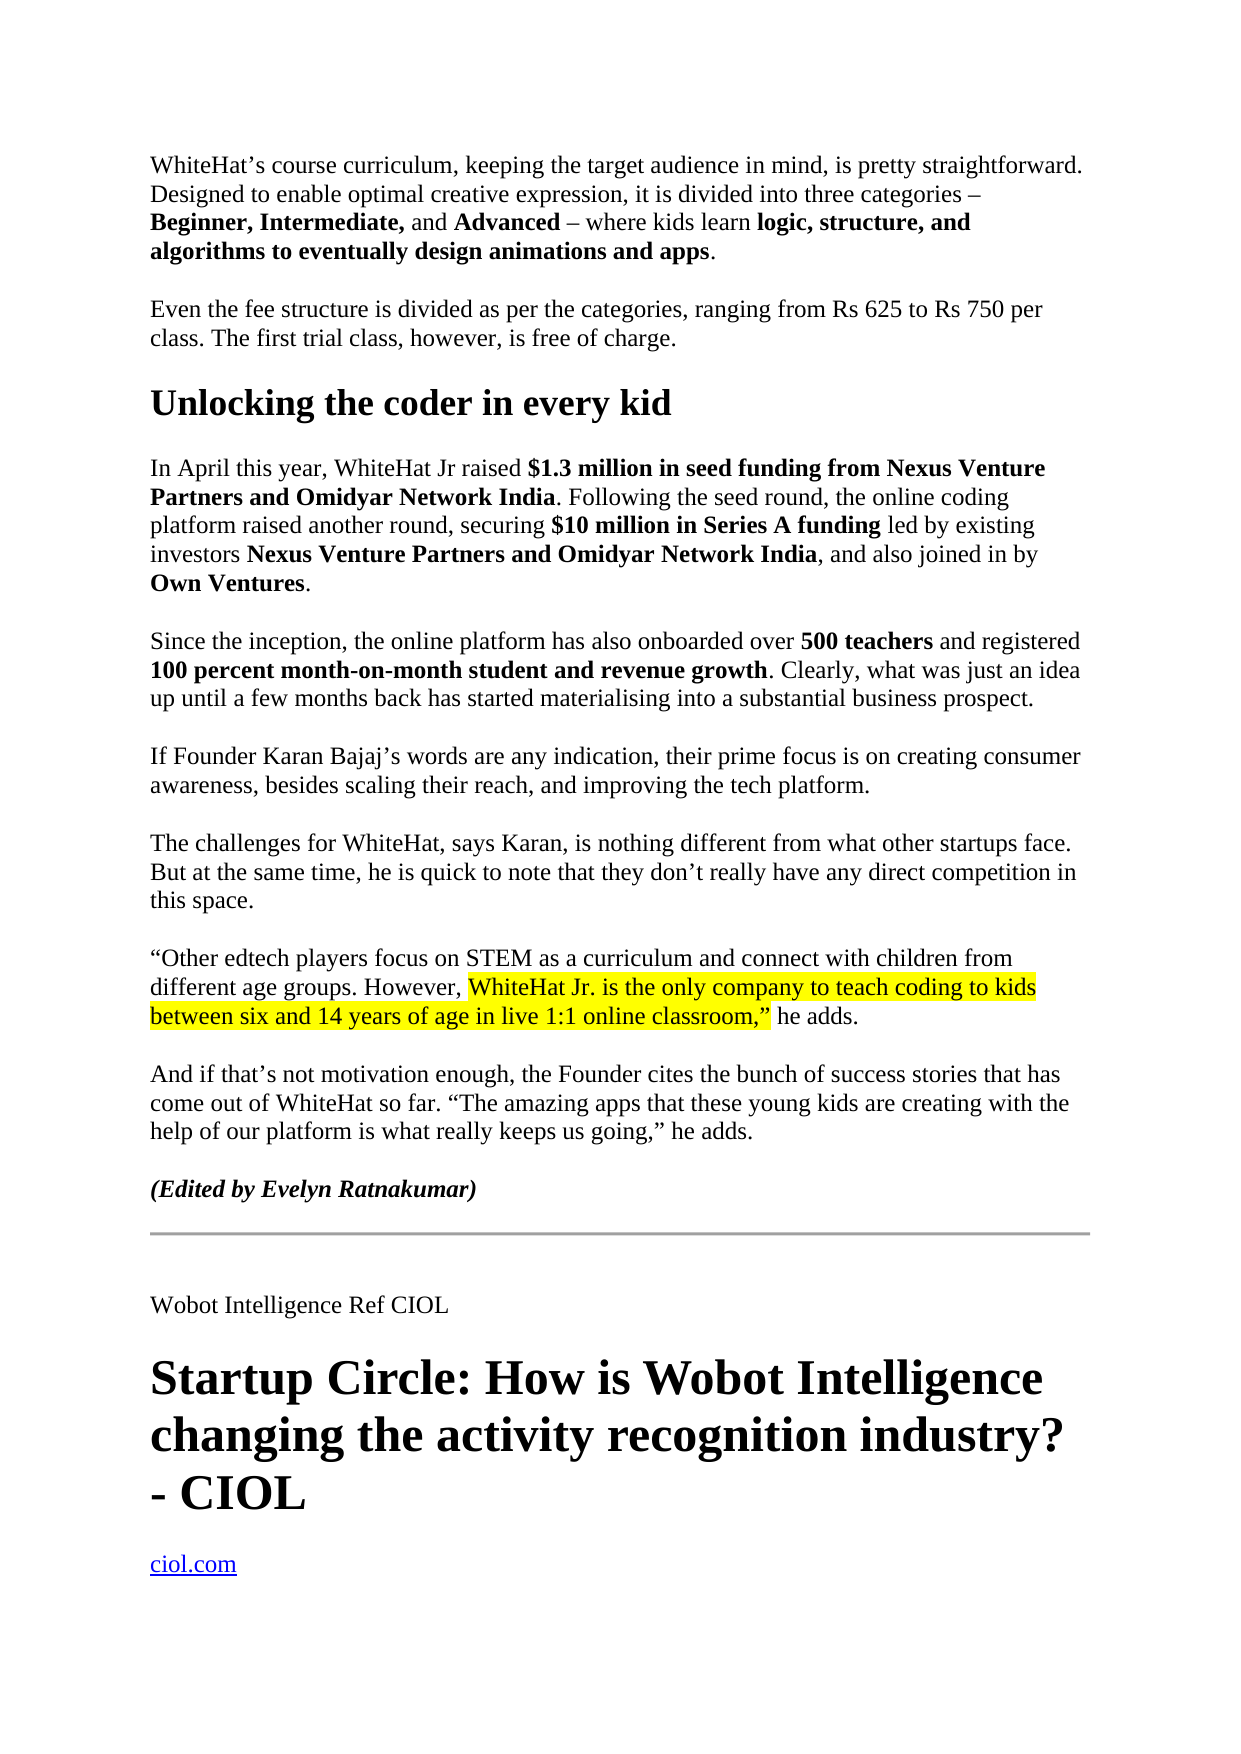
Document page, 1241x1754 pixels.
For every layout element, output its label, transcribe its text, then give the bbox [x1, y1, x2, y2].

text Unlocking the coder in every kid [150, 381, 1090, 424]
text And if that’s not motivation enough, the Founder cites the bunch of success stories that has come out of WhiteHat so far. “The amazing apps that these young kids are creating with the help of our platform is what really keeps us going,” he adds. [150, 1059, 1090, 1145]
text ciol.com [150, 1549, 1090, 1578]
text Since the inception, the online platform has also onboarded over 500 teachers and registered 100 percent month-on-month student and revenue growth. Clearly, what was just an idea up until a few months back has started materialising into a substantial business prospect. [150, 626, 1090, 712]
text The challenges for WhiteHat, says Karan, is nothing different from what other startups face. But at the same time, he is quick to note that they don’t really have any direct competition in this space. [150, 828, 1090, 914]
text WhiteHat’s course curriculum, keeping the target audience in mind, is pretty straightforward. Designed to enable optimal creative expression, it is divided into three categories – Beginner, Intermediate, and Advanced – where kids learn logic, structure, and algorithms to eventually design animations and apps. [150, 150, 1090, 265]
text In April this year, WhiteHat Jr raised $1.3 million in seed funding from Nexus Venture Partners and Omidyar Network India. Following the seed round, the online coding platform raised another round, securing $10 million in Series A funding led by existing investors Nexus Venture Partners and Omidyar Network India, and also joined in by Own Ventures. [150, 453, 1090, 597]
text Startup Circle: How is Wobot Intelligence changing the activity recognition industry? - CIOL [150, 1348, 1090, 1520]
text Even the fee structure is divided as per the categories, ranging from Rs 625 to Rs 750 per class. The first trial class, however, is free of charge. [150, 294, 1090, 352]
text Wobot Intelligence Ref CIOL [150, 1290, 1090, 1318]
text If Founder Karan Bajaj’s words are any indication, their prime focus is on creating consumer awareness, besides scaling their reach, and improving the tech platform. [150, 741, 1090, 799]
text “Other edtech players focus on STEM as a curriculum and connect with children from different age groups. However, WhiteHat Jr. is the only company to teach coding to kids between six and 14 years of age in live 1:1 online classroom,” he adds. [150, 943, 1090, 1030]
text (Edited by Evelyn Ratnakumar) [150, 1174, 1090, 1203]
